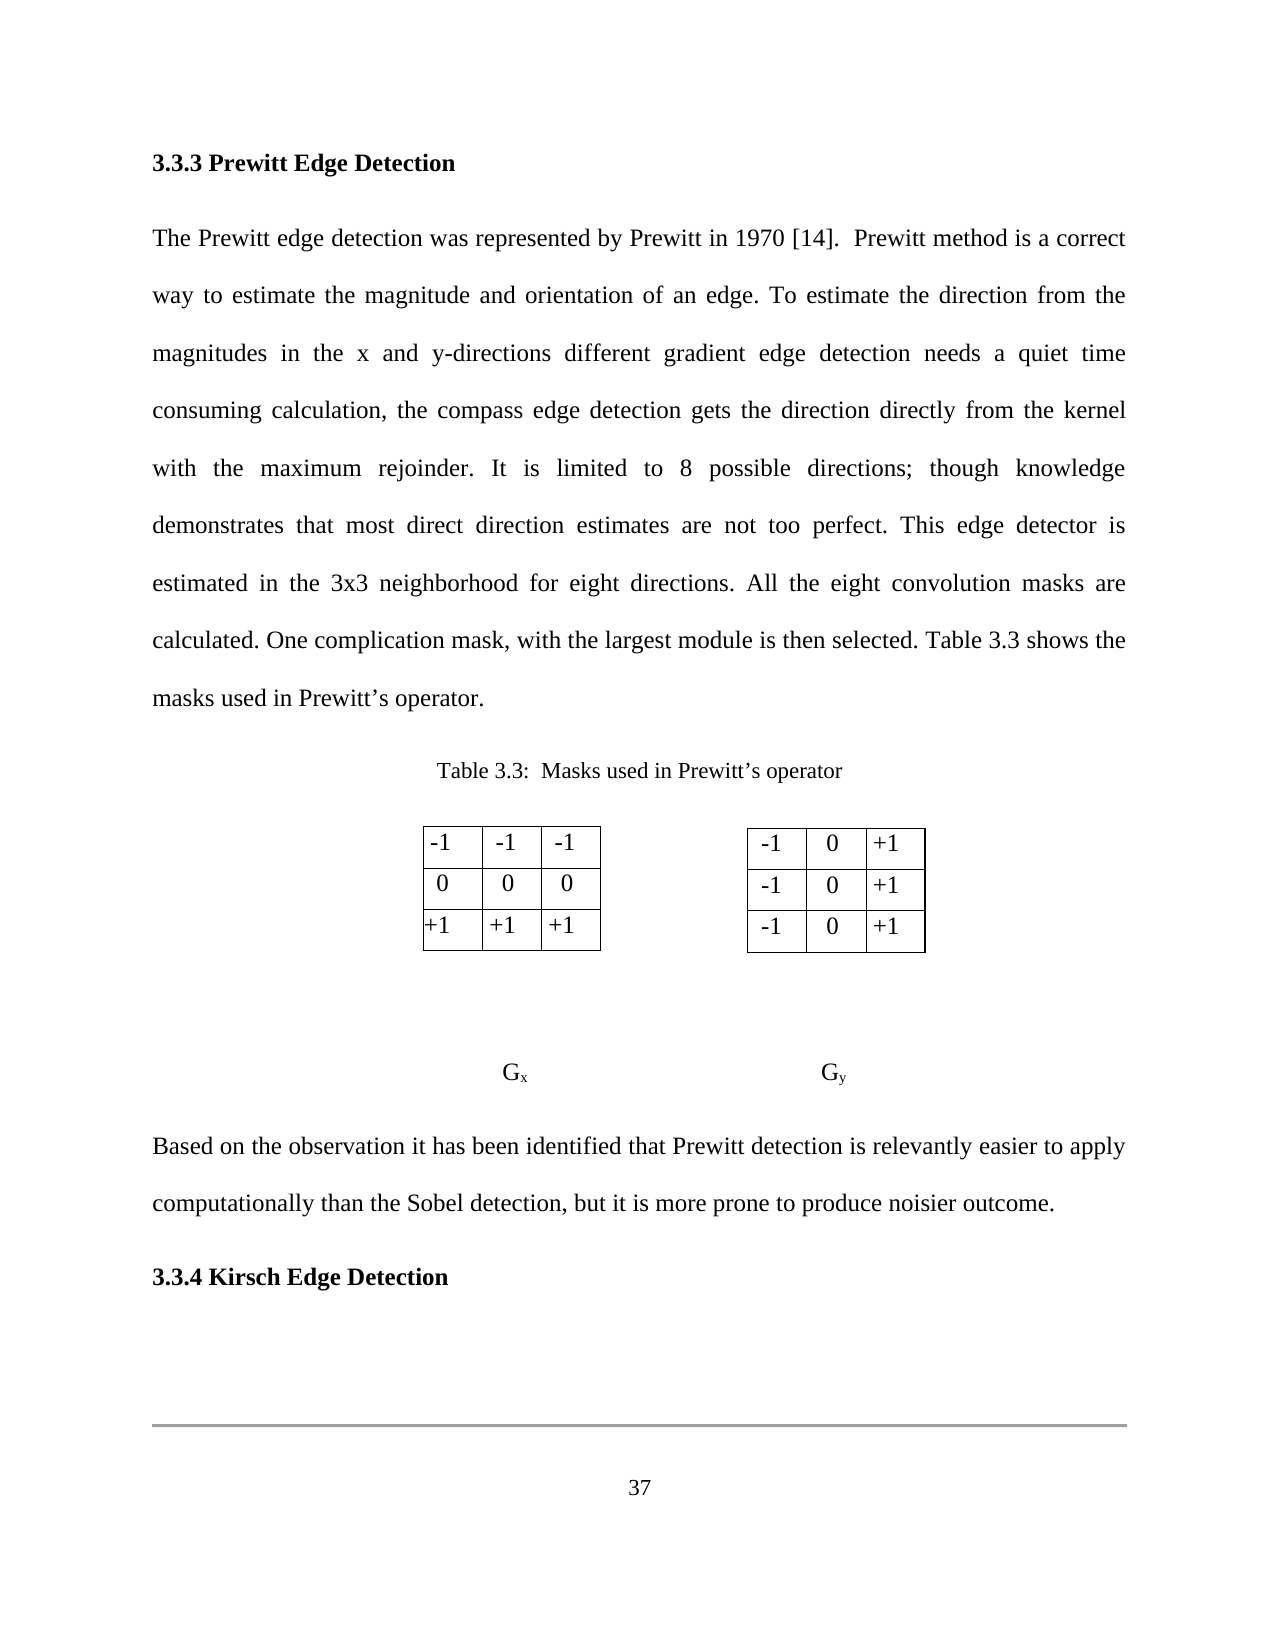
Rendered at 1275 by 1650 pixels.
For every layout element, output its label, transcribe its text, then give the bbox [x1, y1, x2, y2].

table_cell 0 [807, 870, 866, 910]
table_cell +1 [483, 910, 541, 950]
table_cell +1 [424, 910, 482, 950]
text Gx Gy [152, 1057, 1127, 1085]
table_cell +1 [867, 911, 924, 952]
table_header -1 [542, 827, 600, 867]
table_cell +1 [867, 870, 924, 910]
table_cell 0 [807, 911, 866, 952]
text Table 3.3: Masks used in Prewitt’s operator [152, 757, 1127, 783]
table_cell 0 [424, 869, 482, 909]
text 3.3.3 Prewitt Edge Detection [152, 148, 1127, 177]
text The Prewitt edge detection was represented by Prewitt in 1970 [14]. Prewitt method is a correct way to estimate the magnitude and orientation of an edge. To estimate the direction from the magnitudes in the x and y-directions different gradient edge detection needs a quiet time consuming calculation, the compass edge detection gets the direction directly from the kernel with the maximum rejoinder. It is limited to 8 possible directions; though knowledge demonstrates that most direct direction estimates are not too perfect. This edge detector is estimated in the 3x3 neighborhood for eight directions. All the eight convolution masks are calculated. One complication mask, with the largest module is then selected. Table 3.3 shows the masks used in Prewitt’s operator. [152, 223, 1127, 711]
table_header +1 [867, 829, 924, 869]
table_cell +1 [542, 910, 600, 950]
table_header -1 [483, 827, 541, 867]
text 3.3.4 Kirsch Edge Detection [152, 1262, 1127, 1291]
table_header -1 [424, 827, 482, 867]
table_cell -1 [748, 911, 806, 952]
table_header -1 [748, 829, 806, 869]
table_header 0 [807, 829, 866, 869]
table_cell 0 [483, 869, 541, 909]
table_cell 0 [542, 869, 600, 909]
text Based on the observation it has been identified that Prewitt detection is relevantly easier to apply computationally than the Sobel detection, but it is more prone to produce noisier outcome. [152, 1131, 1127, 1217]
table_cell -1 [748, 870, 806, 910]
